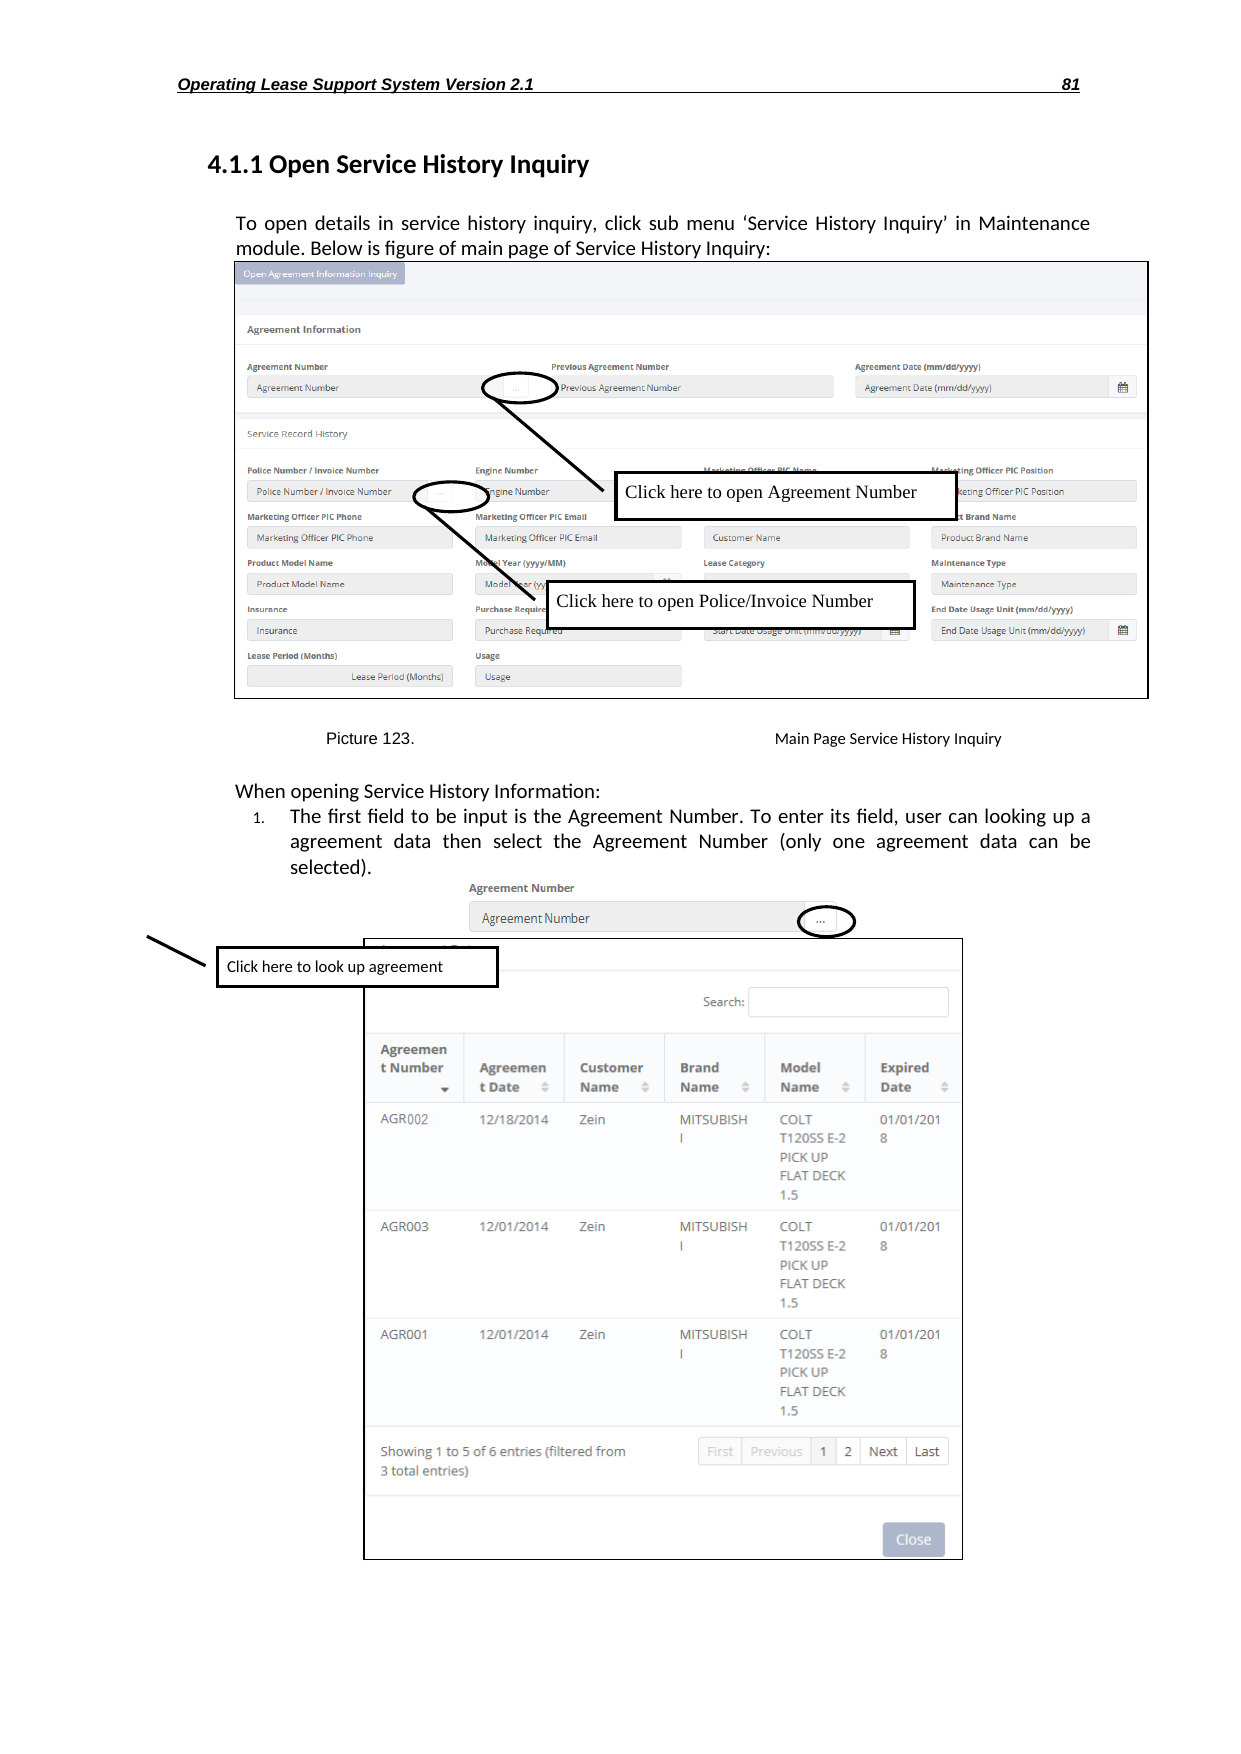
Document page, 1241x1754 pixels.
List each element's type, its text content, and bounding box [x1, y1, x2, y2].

text When opening Service History Information: [177, 778, 1092, 803]
text To open details in service history inquiry, click sub menu ‘Service History Inquiry’ in Maintenance module. Below is figure of main page of Service History Inquiry: [236, 210, 1092, 261]
picture [365, 939, 962, 1559]
picture [801, 909, 852, 935]
list The first field to be input is the Agreement Number. To enter its field, user can looking up a agreement data then select the Agreement Number (only one agreement data can be selected). [252, 803, 1092, 879]
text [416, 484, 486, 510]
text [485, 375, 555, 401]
picture [235, 262, 1147, 698]
list Main Page Service History Inquiry [235, 728, 1092, 749]
picture [465, 879, 861, 938]
subtitle 4.1.1 Open Service History Inquiry [207, 148, 1092, 181]
